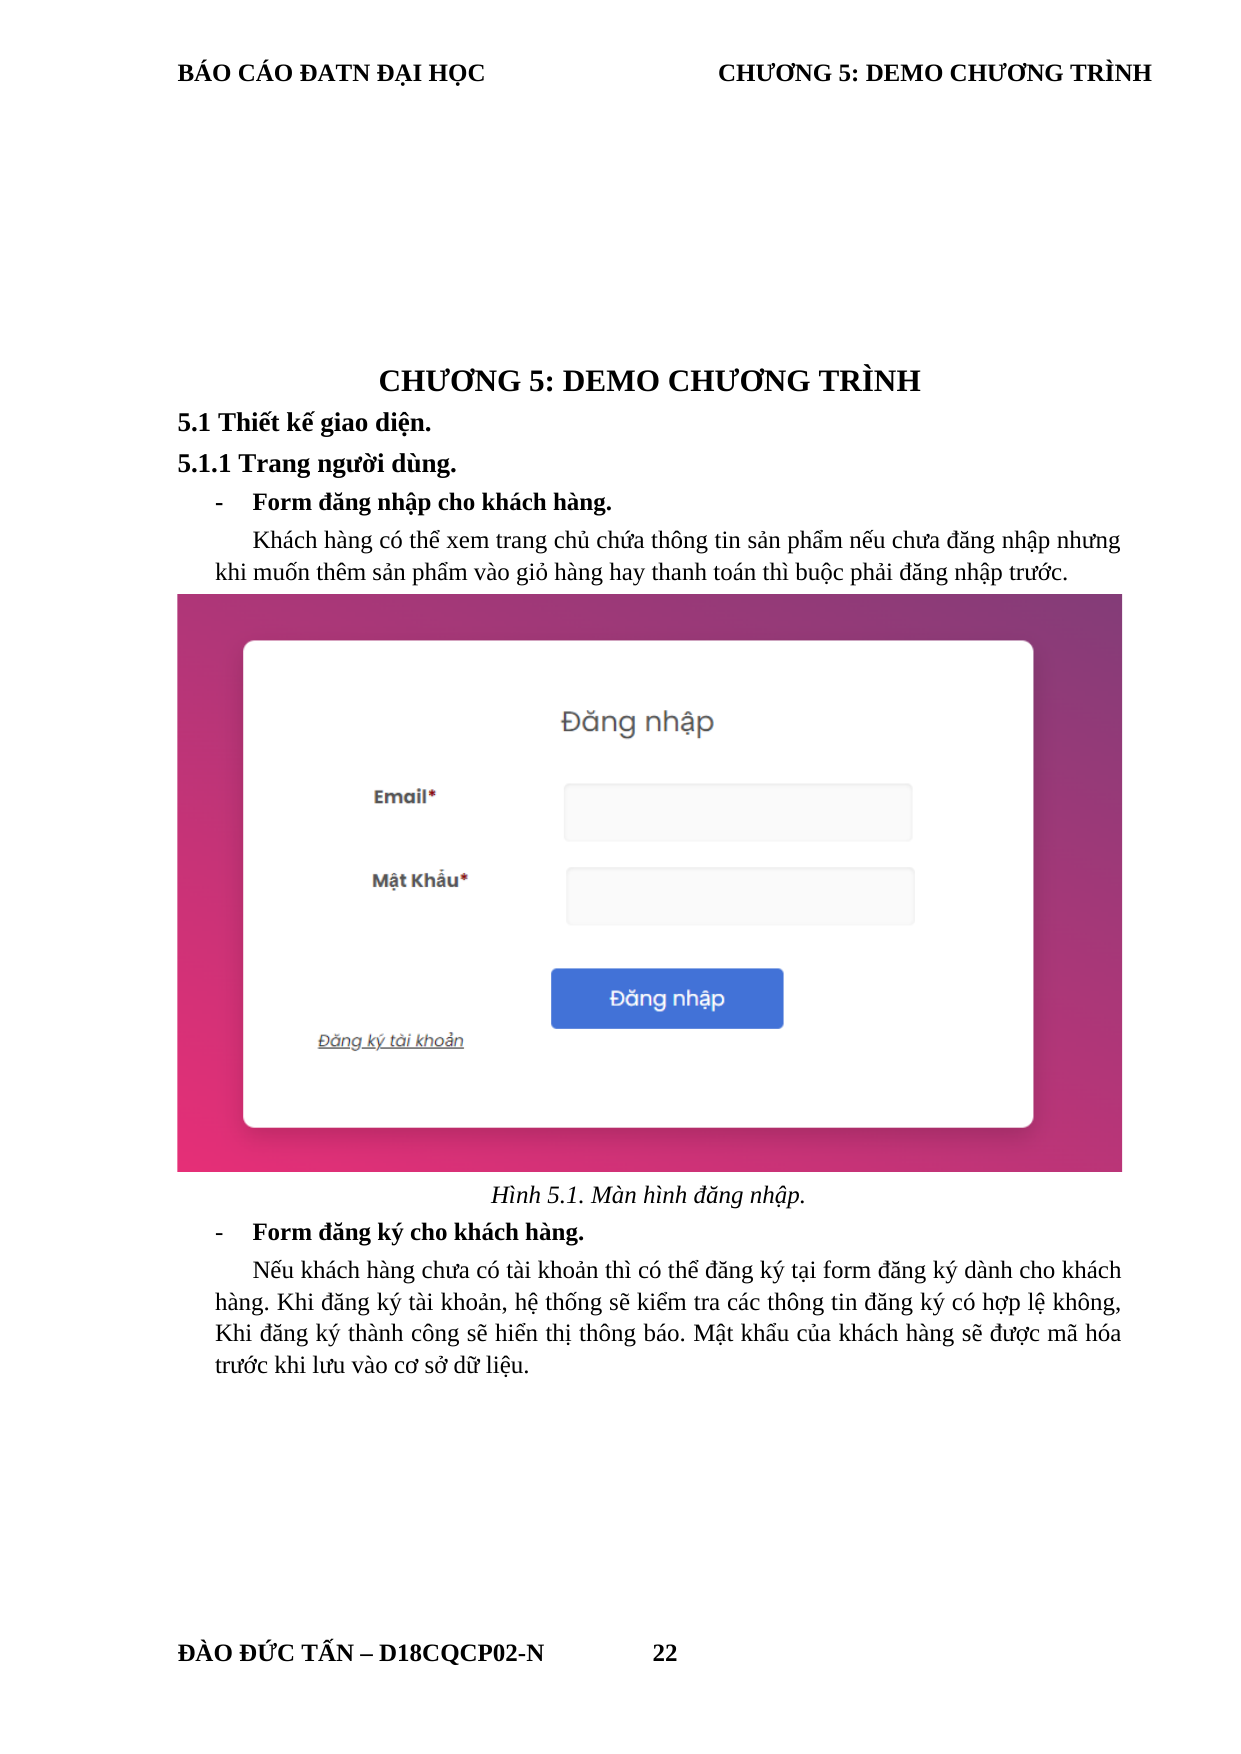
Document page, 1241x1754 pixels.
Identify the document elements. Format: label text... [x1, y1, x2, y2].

text Khách hàng có thể xem trang chủ chứa thông tin sản phẩm nếu chưa đăng nhập nhưng khi muốn thêm sản phẩm vào giỏ hàng hay thanh toán thì buộc phải đăng nhập trước. [215, 525, 1122, 586]
picture [177, 594, 1123, 1172]
text Nếu khách hàng chưa có tài khoản thì có thể đăng ký tại form đăng ký dành cho khách hàng. Khi đăng ký tài khoản, hệ thống sẽ kiểm tra các thông tin đăng ký có hợp lệ không, Khi đăng ký thành công sẽ hiển thị thông báo. Mật khẩu của khách hàng sẽ được mã hóa trước khi lưu vào cơ sở dữ liệu. [215, 1255, 1122, 1378]
subtitle 5.1.1 Trang người dùng. [177, 447, 1122, 478]
subtitle CHƯƠNG 5: DEMO CHƯƠNG TRÌNH [177, 362, 1122, 398]
subtitle Hình 5.1. Màn hình đăng nhập. [177, 1181, 1122, 1209]
list Form đăng nhập cho khách hàng. [215, 487, 1122, 516]
list Form đăng ký cho khách hàng. [215, 1217, 1122, 1246]
subtitle 5.1 Thiết kế giao diện. [177, 407, 1122, 438]
